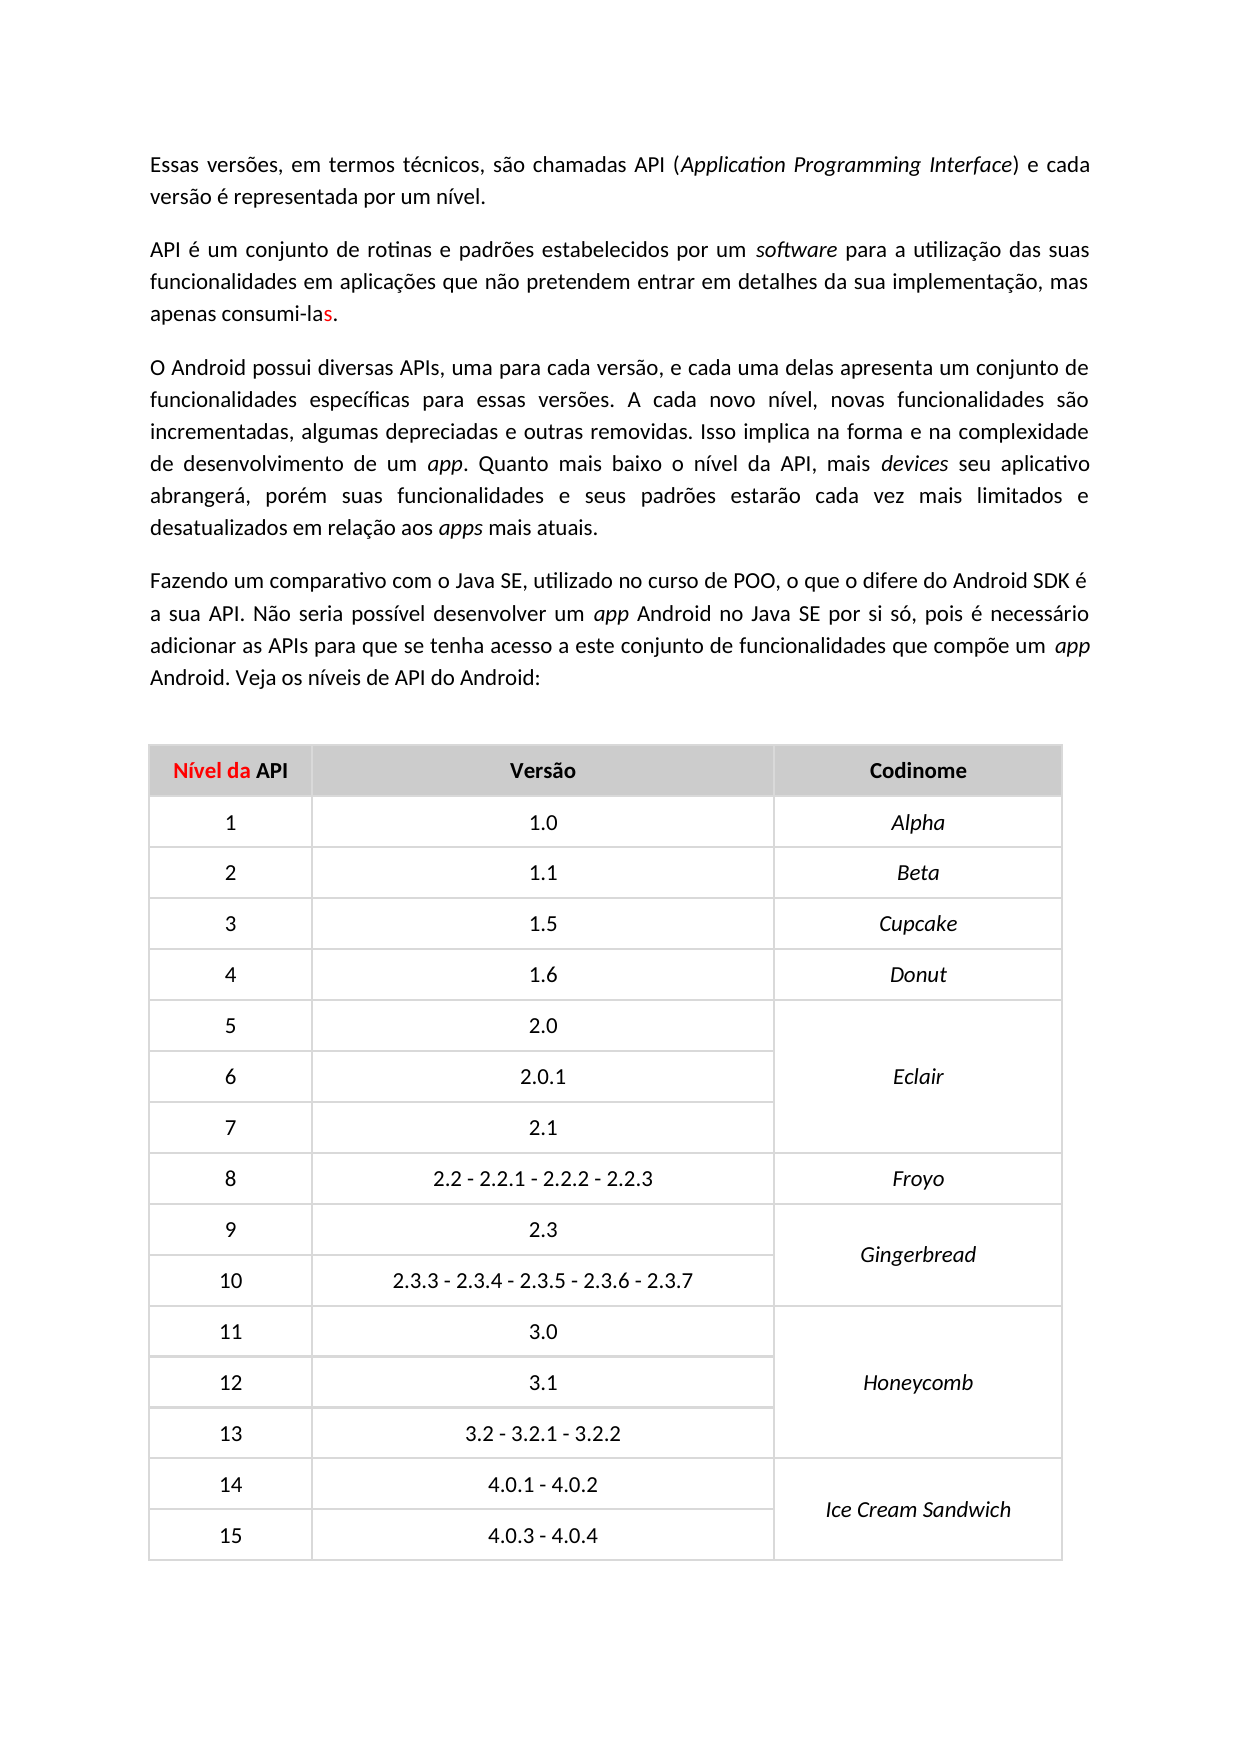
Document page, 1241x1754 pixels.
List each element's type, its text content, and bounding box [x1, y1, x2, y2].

table_cell 2.2 - 2.2.1 - 2.2.2 - 2.2.3 [313, 1154, 773, 1203]
table_cell 5 [150, 1001, 311, 1050]
table_header Versão [313, 746, 773, 795]
table_cell 4.0.1 - 4.0.2 [313, 1459, 773, 1508]
text API é um conjunto de rotinas e padrões estabelecidos por um software para a utilização das suas funcionalidades em aplicações que não pretendem entrar em detalhes da sua implementação, mas apenas consumi-las. [150, 235, 1090, 328]
table_cell 8 [150, 1154, 311, 1203]
table_cell Froyo [775, 1154, 1061, 1203]
table_cell 13 [150, 1409, 311, 1457]
text O Android possui diversas APIs, uma para cada versão, e cada uma delas apresenta um conjunto de funcionalidades específicas para essas versões. A cada novo nível, novas funcionalidades são incrementadas, algumas depreciadas e outras removidas. Isso implica na forma e na complexidade de desenvolvimento de um app. Quanto mais baixo o nível da API, mais devices seu aplicativo abrangerá, porém suas funcionalidades e seus padrões estarão cada vez mais limitados e desatualizados em relação aos apps mais atuais. [150, 353, 1090, 542]
table_cell 1.5 [313, 899, 773, 948]
table_cell 12 [150, 1358, 311, 1406]
table_cell Eclair [775, 1001, 1061, 1152]
table_cell 1.6 [313, 950, 773, 999]
table_header Nível da API [150, 746, 311, 795]
table_cell 3 [150, 899, 311, 948]
table_cell 10 [150, 1256, 311, 1304]
table_cell Alpha [775, 797, 1061, 846]
text Essas versões, em termos técnicos, são chamadas API (Application Programming Interface) e cada versão é representada por um nível. [150, 150, 1090, 210]
table_cell 2.3.3 - 2.3.4 - 2.3.5 - 2.3.6 - 2.3.7 [313, 1256, 773, 1304]
table_cell 4.0.3 - 4.0.4 [313, 1510, 773, 1559]
table_cell Honeycomb [775, 1307, 1061, 1457]
table_header Codinome [775, 746, 1061, 795]
table_cell 9 [150, 1205, 311, 1253]
table_cell 2.3 [313, 1205, 773, 1253]
table_cell 3.2 - 3.2.1 - 3.2.2 [313, 1409, 773, 1457]
table_cell Ice Cream Sandwich [775, 1459, 1061, 1559]
table_cell Cupcake [775, 899, 1061, 948]
table_cell Beta [775, 848, 1061, 897]
table_cell 2.0.1 [313, 1052, 773, 1101]
table_cell Donut [775, 950, 1061, 999]
table_cell Gingerbread [775, 1205, 1061, 1304]
text Fazendo um comparativo com o Java SE, utilizado no curso de POO, o que o difere do Android SDK é a sua API. Não seria possível desenvolver um app Android no Java SE por si só, pois é necessário adicionar as APIs para que se tenha acesso a este conjunto de funcionalidades que compõe um app Android. Veja os níveis de API do Android: [150, 567, 1090, 691]
table_cell 14 [150, 1459, 311, 1508]
table_cell 7 [150, 1103, 311, 1152]
table_cell 2.0 [313, 1001, 773, 1050]
table_cell 15 [150, 1510, 311, 1559]
table_cell 1.0 [313, 797, 773, 846]
table_cell 1.1 [313, 848, 773, 897]
table_cell 2 [150, 848, 311, 897]
table_cell 6 [150, 1052, 311, 1101]
table_cell 2.1 [313, 1103, 773, 1152]
table_cell 4 [150, 950, 311, 999]
table_cell 1 [150, 797, 311, 846]
table_cell 3.0 [313, 1307, 773, 1355]
table_cell 3.1 [313, 1358, 773, 1406]
table_cell 11 [150, 1307, 311, 1355]
